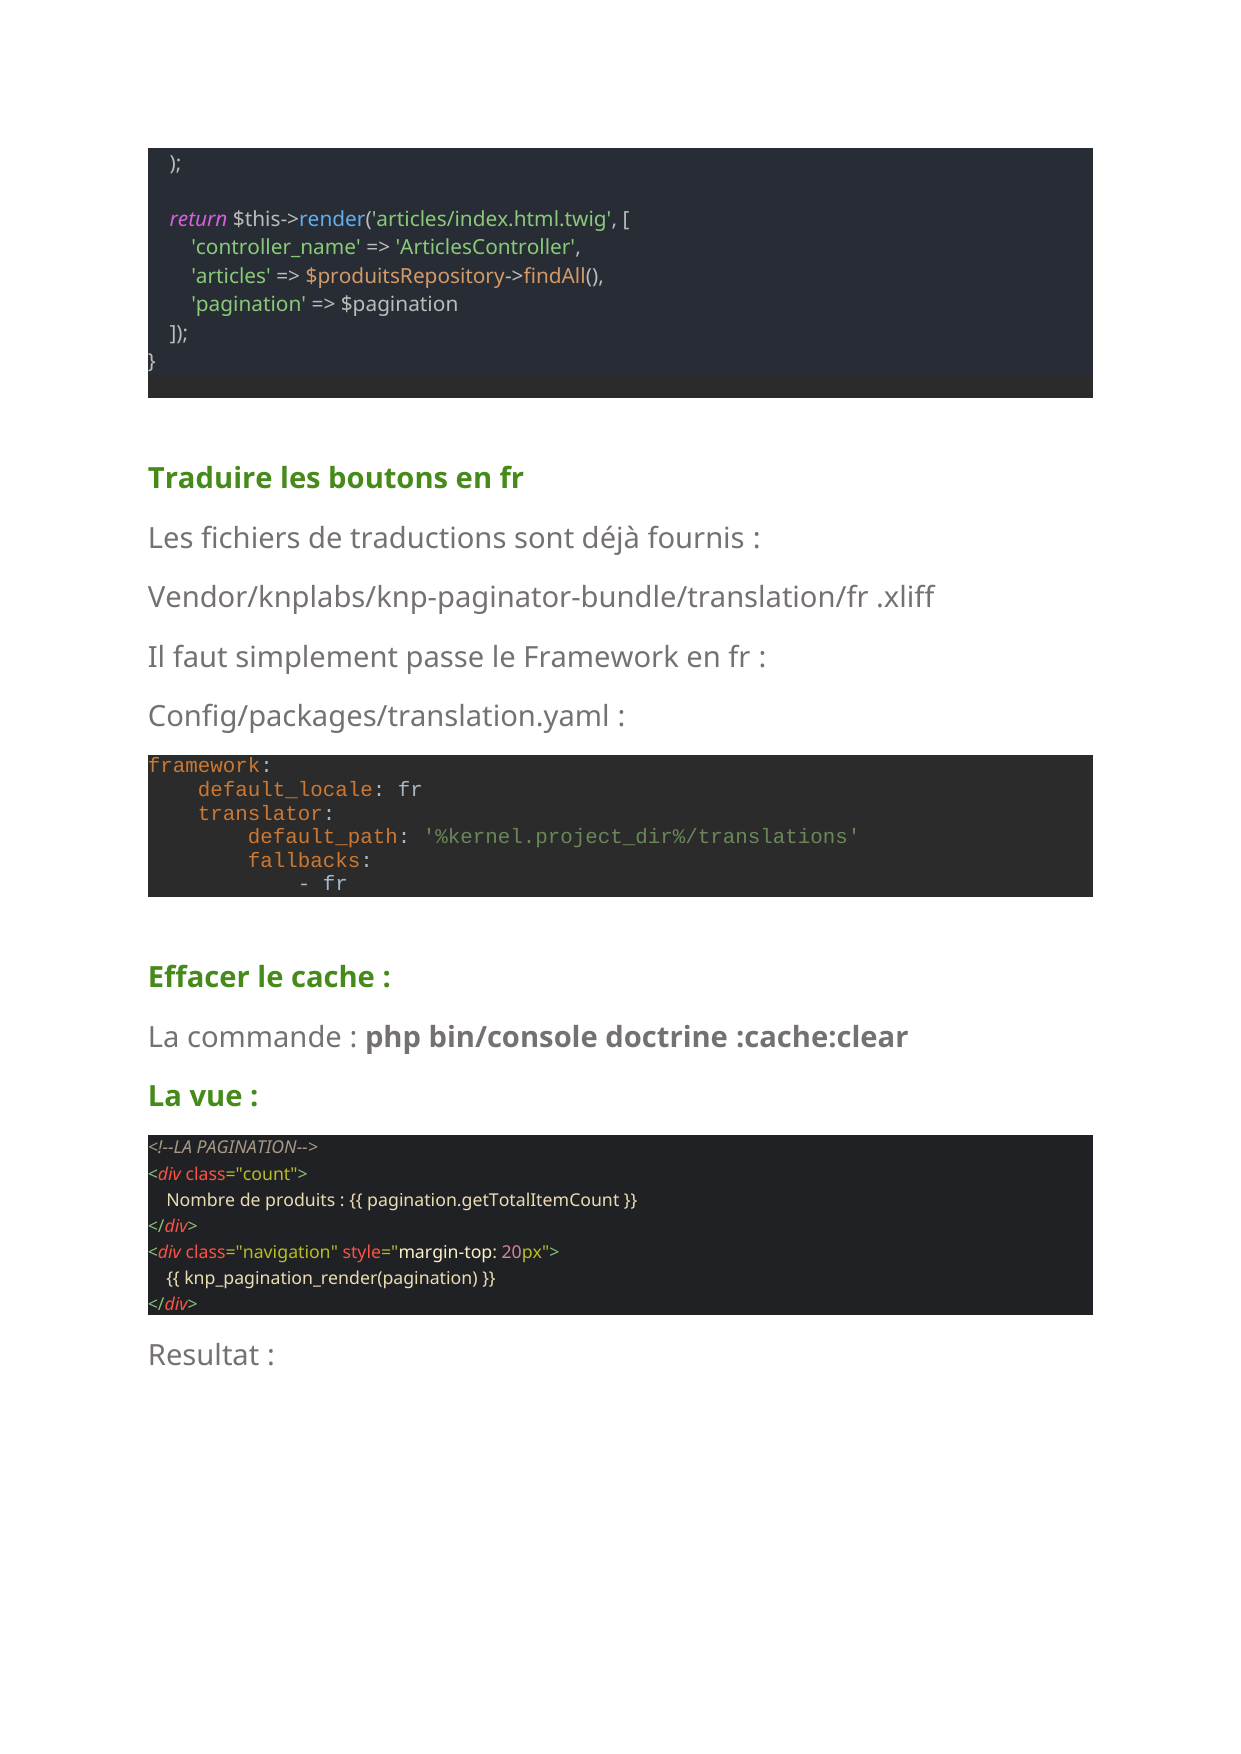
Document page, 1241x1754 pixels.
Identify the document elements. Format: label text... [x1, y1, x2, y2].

text Il faut simplement passe le Framework en fr : [148, 636, 1093, 676]
text Config/packages/translation.yaml : [148, 696, 1093, 735]
text <!--LA PAGINATION--> <div class="count"> Nombre de produits : {{ pagination.getTotalItemCount }} </div> <div class="navigation" style="margin-top: 20px"> {{ knp_pagination_render(pagination) }} </div> [148, 1135, 1093, 1315]
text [148, 148, 1093, 375]
text Les fichiers de traductions sont déjà fournis : [148, 517, 1093, 557]
text Effacer le cache : [148, 957, 1093, 996]
text framework: default_locale: fr translator: default_path: '%kernel.project_dir%/translations' fallbacks: - fr [148, 755, 1093, 897]
text Traduire les boutons en fr [148, 458, 1093, 497]
text Resultat : [148, 1334, 1093, 1374]
text La vue : [148, 1076, 1093, 1115]
text Vendor/knplabs/knp-paginator-bundle/translation/fr .xliff [148, 577, 1093, 616]
text La commande : php bin/console doctrine :cache:clear [148, 1016, 1093, 1056]
